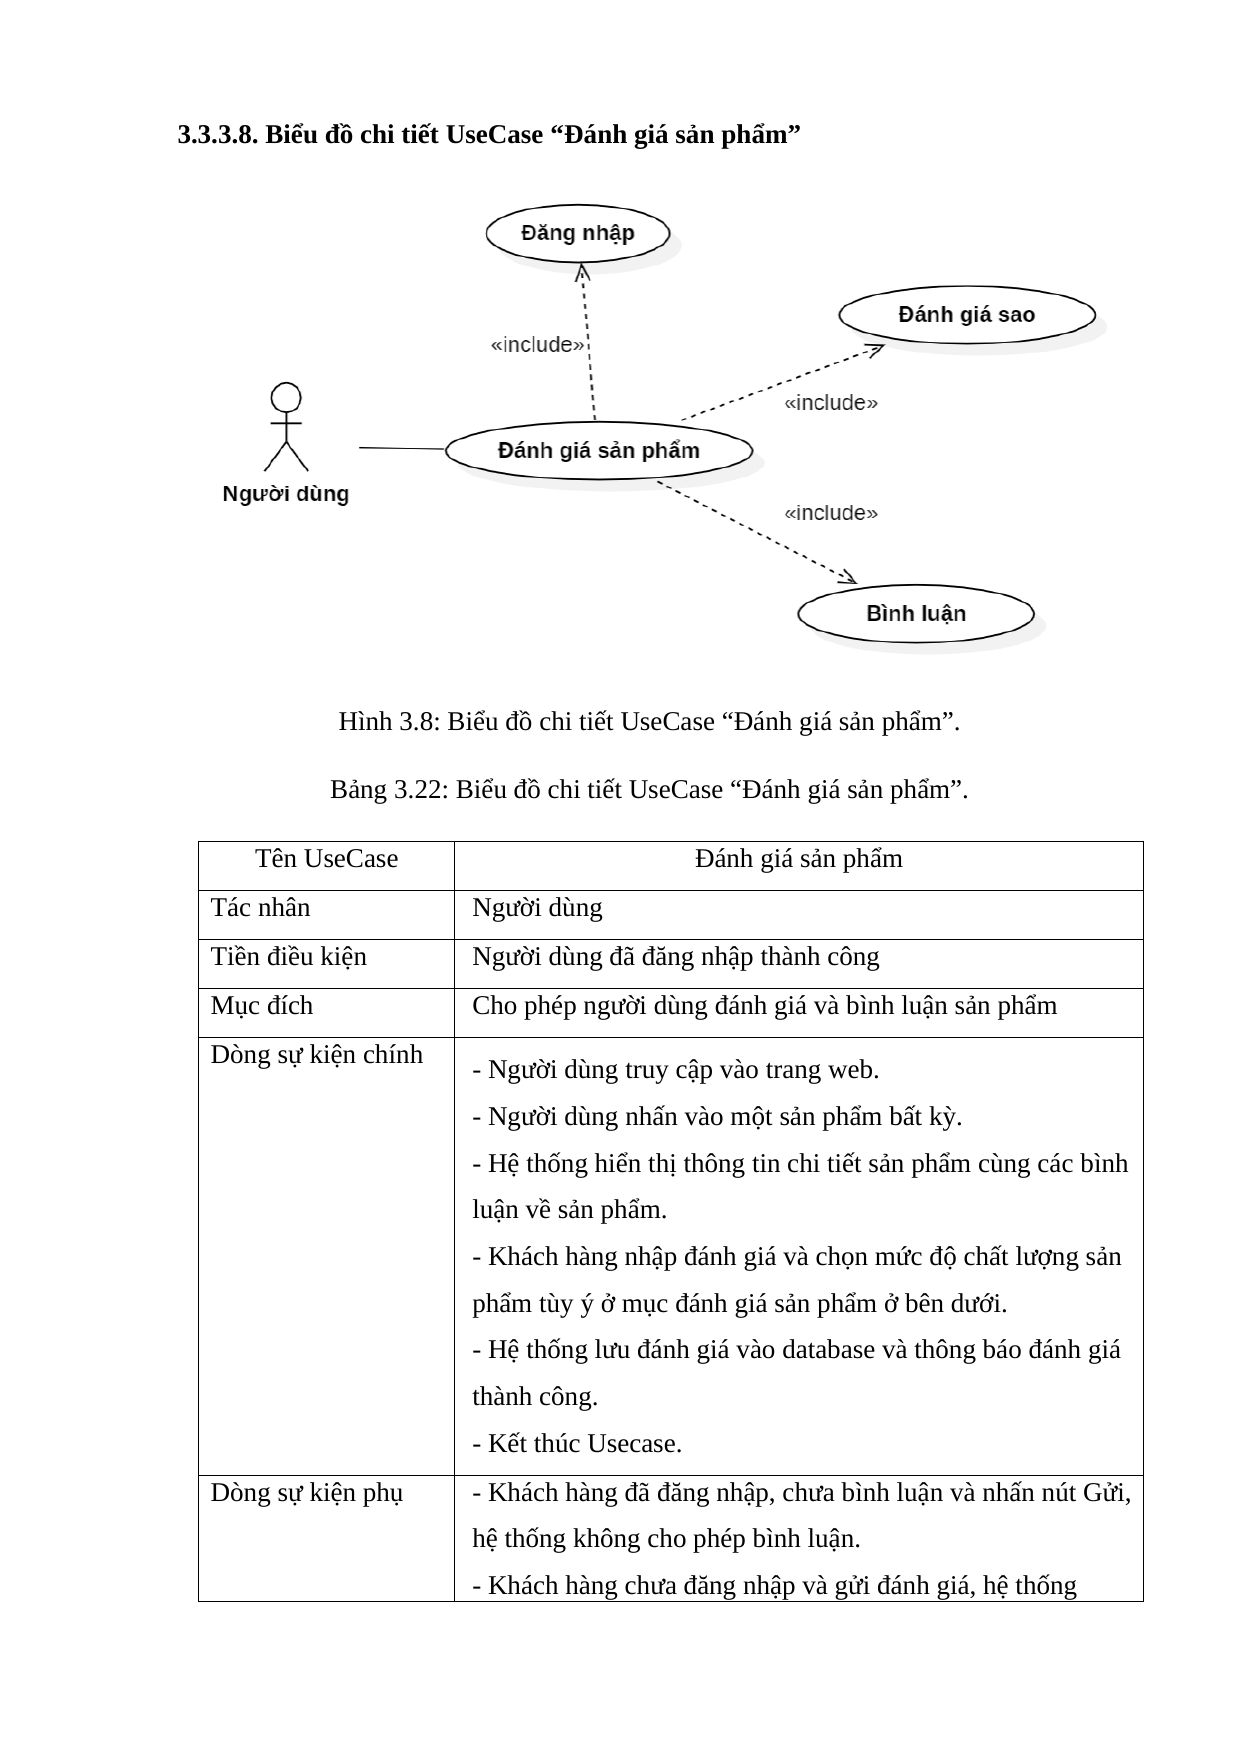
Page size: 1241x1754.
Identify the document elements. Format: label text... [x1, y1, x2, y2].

table_cell Người dùng [455, 891, 1143, 939]
table_cell Dòng sự kiện phụ [199, 1476, 454, 1601]
table_cell Người dùng đã đăng nhập thành công [455, 940, 1143, 988]
text Bảng 3.22: Biểu đồ chi tiết UseCase “Đánh giá sản phẩm”. [177, 773, 1122, 804]
table_cell Tác nhân [199, 891, 454, 939]
table_cell Tiền điều kiện [199, 940, 454, 988]
table_cell Dòng sự kiện chính [199, 1038, 454, 1475]
picture [177, 189, 1153, 670]
table_header Tên UseCase [199, 842, 454, 889]
text Hình 3.8: Biểu đồ chi tiết UseCase “Đánh giá sản phẩm”. [177, 706, 1122, 737]
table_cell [455, 1476, 1143, 1601]
table_cell Cho phép người dùng đánh giá và bình luận sản phẩm [455, 989, 1143, 1037]
subtitle 3.3.3.8. Biểu đồ chi tiết UseCase “Đánh giá sản phẩm” [177, 118, 1122, 149]
table_header Đánh giá sản phẩm [455, 842, 1143, 889]
table_cell - Người dùng truy cập vào trang web. - Người dùng nhấn vào một sản phẩm bất kỳ. - Hệ thống hiển thị thông tin chi tiết sản phẩm cùng các bình luận về sản phẩm. - Khách hàng nhập đánh giá và chọn mức độ chất lượng sản phẩm tùy ý ở mục đánh giá sản phẩm ở bên dưới. - Hệ thống lưu đánh giá vào database và thông báo đánh giá thành công. - Kết thúc Usecase. [455, 1038, 1143, 1475]
table_cell Mục đích [199, 989, 454, 1037]
